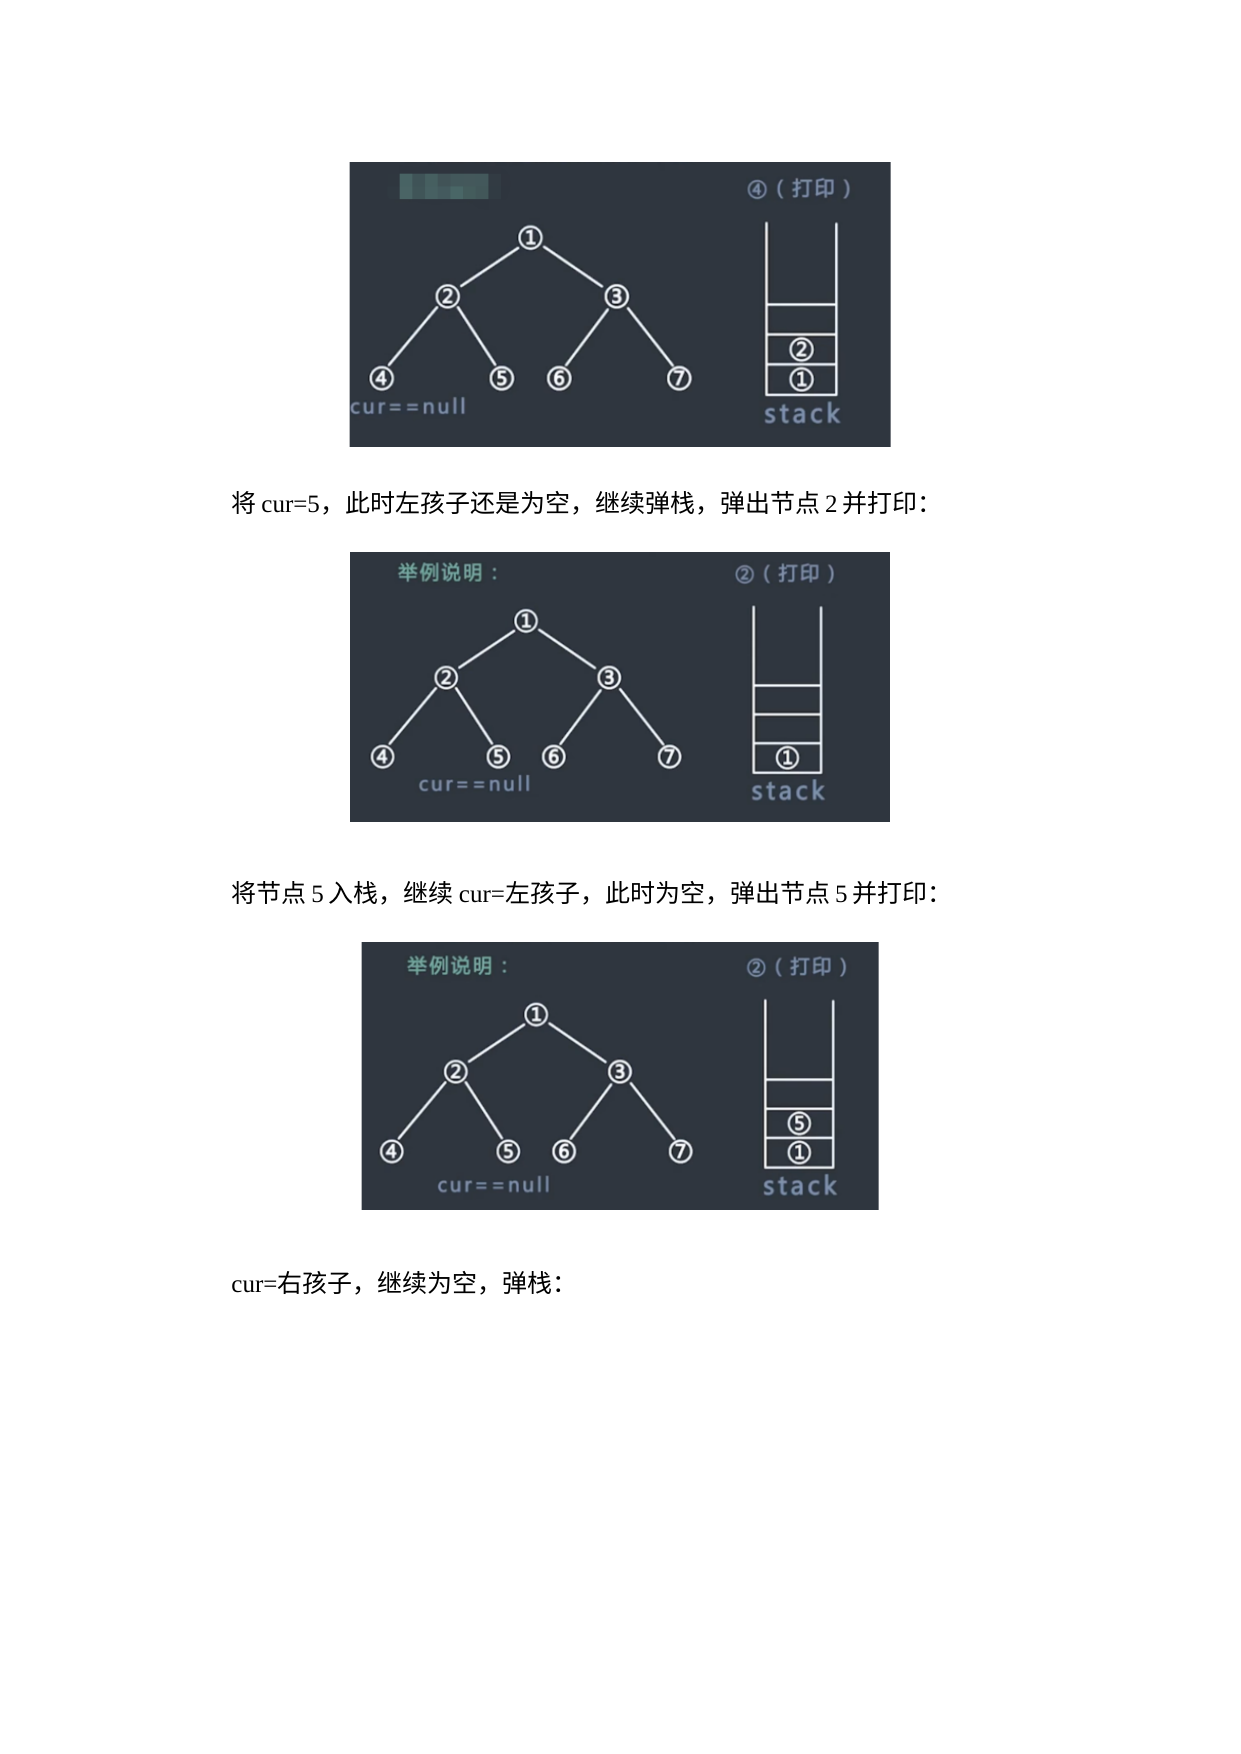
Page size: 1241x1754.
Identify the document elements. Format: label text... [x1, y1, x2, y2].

picture [349, 162, 891, 447]
picture [361, 942, 879, 1210]
picture [350, 552, 890, 822]
text 将节点5入栈，继续cur=左孩子，此时为空，弹出节点5并打印： [187, 859, 1053, 924]
text 将cur=5，此时左孩子还是为空，继续弹栈，弹出节点2并打印： [187, 469, 1053, 534]
text cur=右孩子，继续为空，弹栈： [187, 1249, 1053, 1314]
